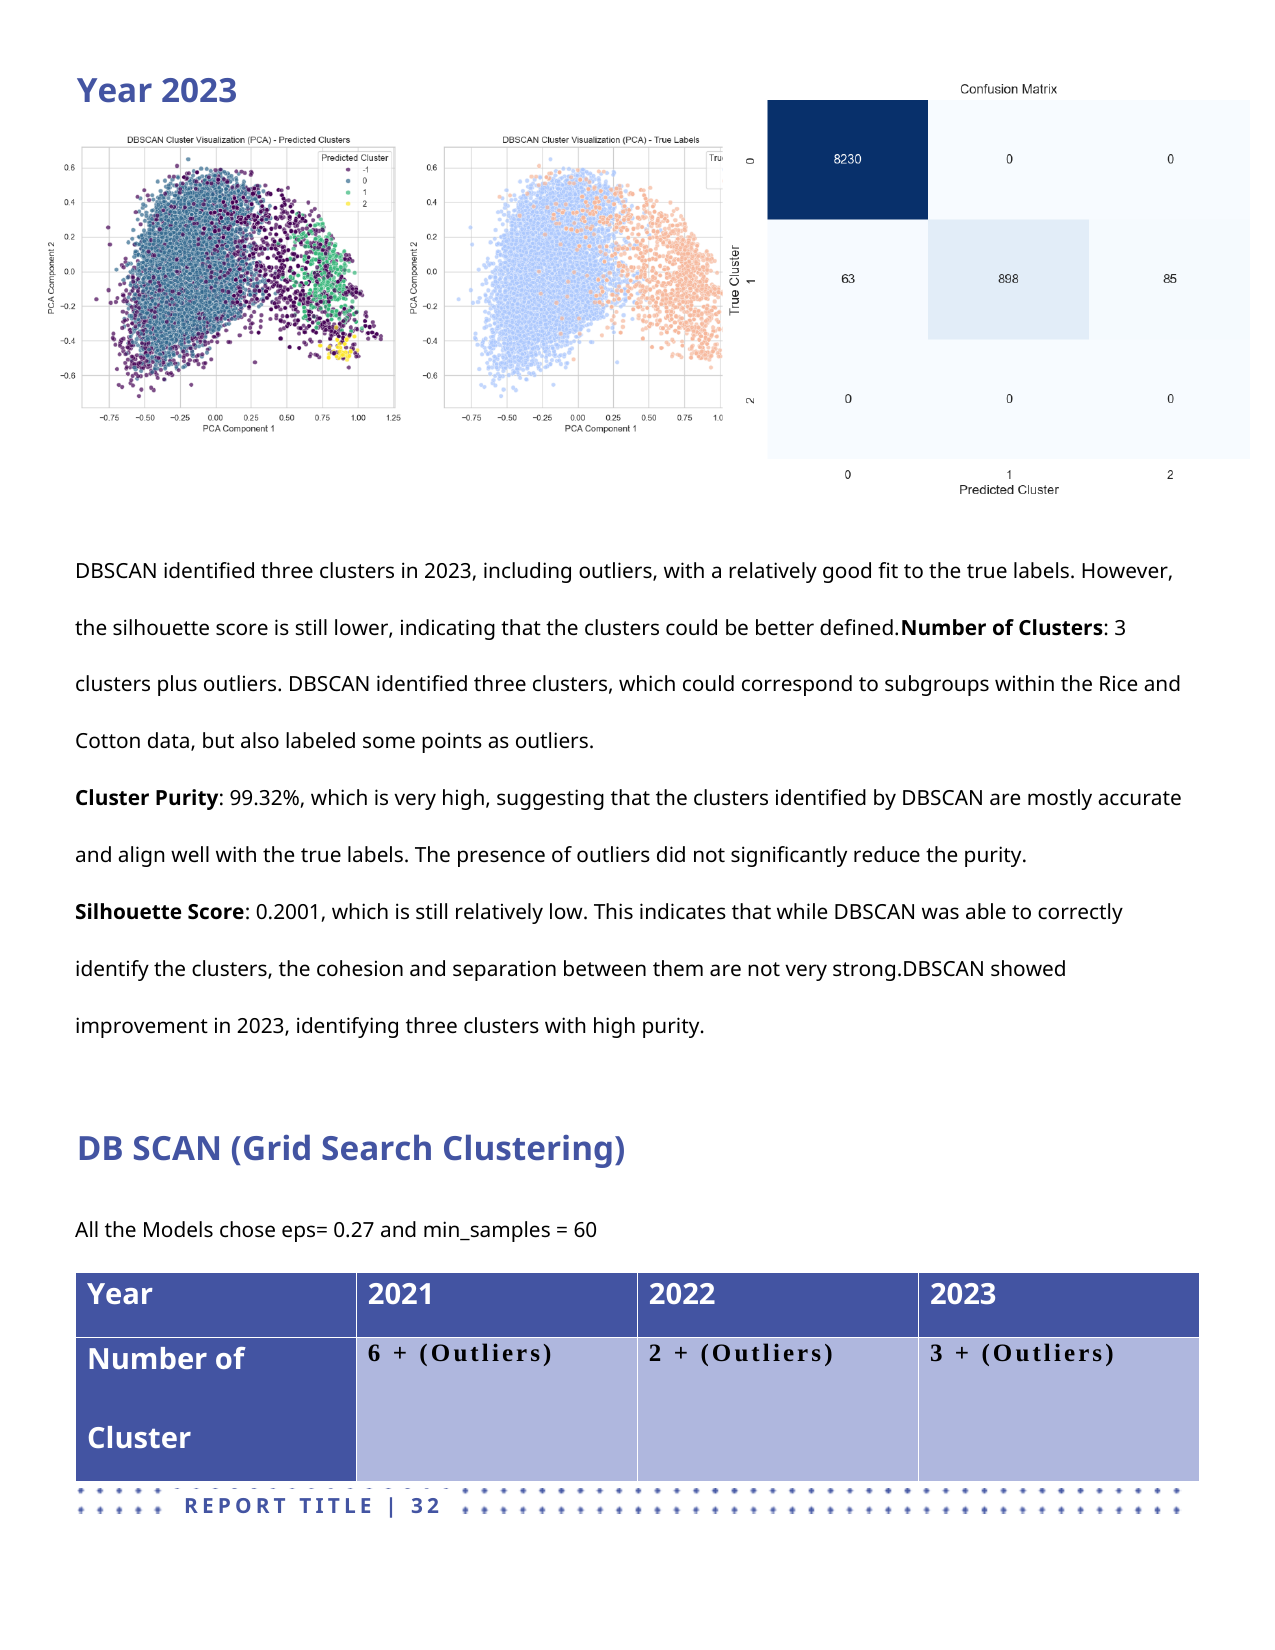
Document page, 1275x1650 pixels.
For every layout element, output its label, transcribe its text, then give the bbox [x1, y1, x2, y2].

table_header 2023 [919, 1273, 1199, 1337]
picture [77, 1488, 1182, 1514]
text Cluster Purity: 99.32%, which is very high, suggesting that the clusters identified by DBSCAN are mostly accurate and align well with the true labels. The presence of outliers did not significantly reduce the purity. [75, 783, 1200, 868]
table_header Year [76, 1273, 356, 1337]
subtitle DB SCAN (Grid Search Clustering) [77, 1124, 1200, 1170]
table_cell 3 + (Outliers) [919, 1338, 1199, 1481]
picture [43, 76, 1254, 502]
text DBSCAN identified three clusters in 2023, including outliers, with a relatively good fit to the true labels. However, the silhouette score is still lower, indicating that the clusters could be better defined.Number of Clusters: 3 clusters plus outliers. DBSCAN identified three clusters, which could correspond to subgroups within the Rice and Cotton data, but also labeled some points as outliers. [75, 556, 1200, 755]
table_cell 6 + (Outliers) [357, 1338, 637, 1481]
subtitle Year 2023 [77, 67, 1200, 112]
table_header 2022 [638, 1273, 918, 1337]
table_header 2021 [357, 1273, 637, 1337]
text Silhouette Score: 0.2001, which is still relatively low. This indicates that while DBSCAN was able to correctly identify the clusters, the cohesion and separation between them are not very strong.DBSCAN showed improvement in 2023, identifying three clusters with high purity. [75, 897, 1200, 1039]
table_cell Number of Cluster [76, 1338, 356, 1481]
text All the Models chose eps= 0.27 and min_samples = 60 [75, 1215, 1200, 1244]
table_cell 2 + (Outliers) [638, 1338, 918, 1481]
